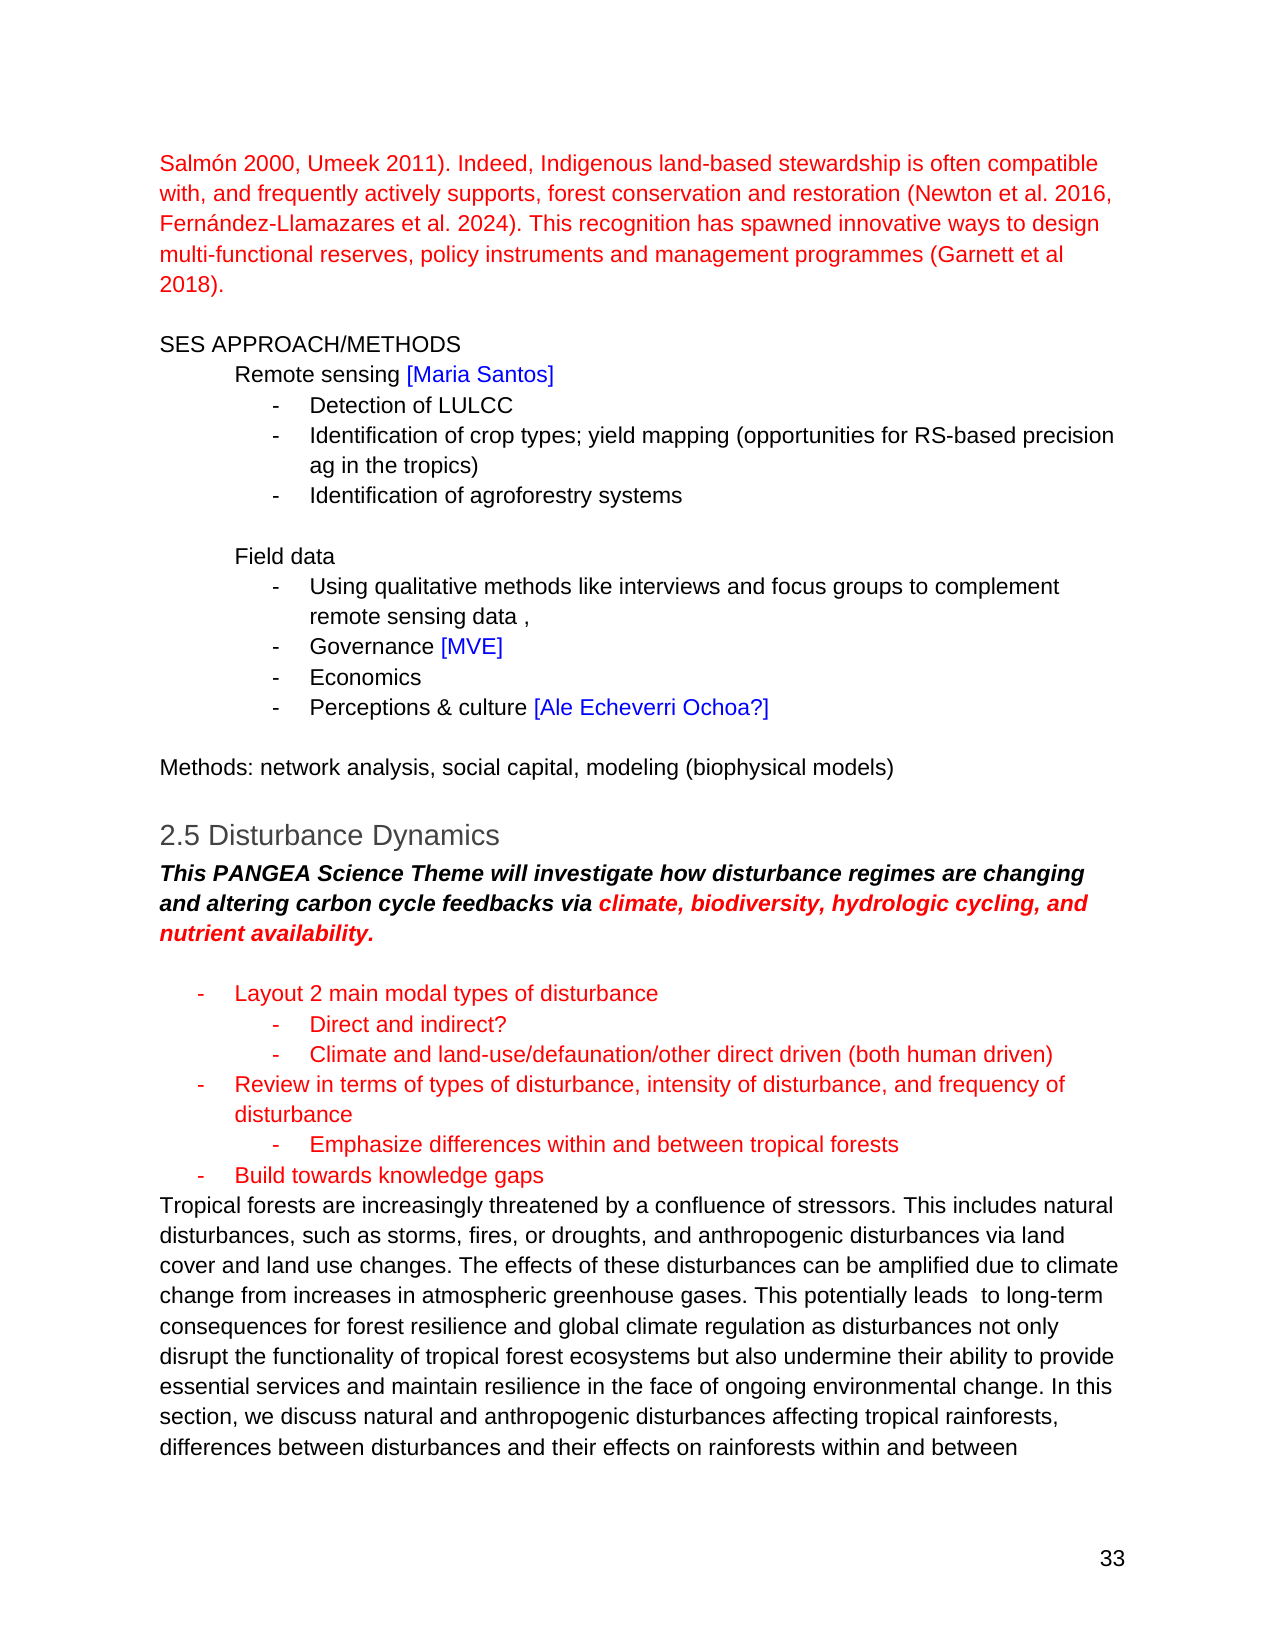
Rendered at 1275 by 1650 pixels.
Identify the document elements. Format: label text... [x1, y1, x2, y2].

list Climate and land-use/defaunation/other direct driven (both human driven) [272, 1041, 1125, 1067]
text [159, 1192, 1125, 1460]
list Direct and indirect? [272, 1011, 1125, 1037]
text Methods: network analysis, social capital, modeling (biophysical models) [159, 754, 1125, 781]
text SES APPROACH/METHODS [159, 331, 1125, 358]
list Detection of LULCC [272, 392, 1125, 418]
list Identification of agroforestry systems [272, 482, 1125, 509]
text Field data [159, 543, 1125, 569]
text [159, 150, 1125, 297]
list Using qualitative methods like interviews and focus groups to complement remote sensing data , [272, 573, 1125, 629]
list Emphasize differences within and between tropical forests [272, 1131, 1125, 1158]
list Economics [272, 663, 1125, 690]
list Review in terms of types of disturbance, intensity of disturbance, and frequency of disturbance [197, 1071, 1125, 1128]
subtitle 2.5 Disturbance Dynamics [159, 818, 1125, 851]
list Build towards knowledge gaps [197, 1162, 1125, 1188]
list Governance [MVE] [272, 633, 1125, 660]
text This PANGEA Science Theme will investigate how disturbance regimes are changing and altering carbon cycle feedbacks via climate, biodiversity, hydrologic cycling, and nutrient availability. [159, 859, 1125, 946]
text Remote sensing [Maria Santos] [159, 361, 1125, 388]
list Perceptions & culture [Ale Echeverri Ochoa?] [272, 694, 1125, 720]
list Layout 2 main modal types of disturbance [197, 980, 1125, 1007]
list Identification of crop types; yield mapping (opportunities for RS-based precision ag in the tropics) [272, 422, 1125, 478]
